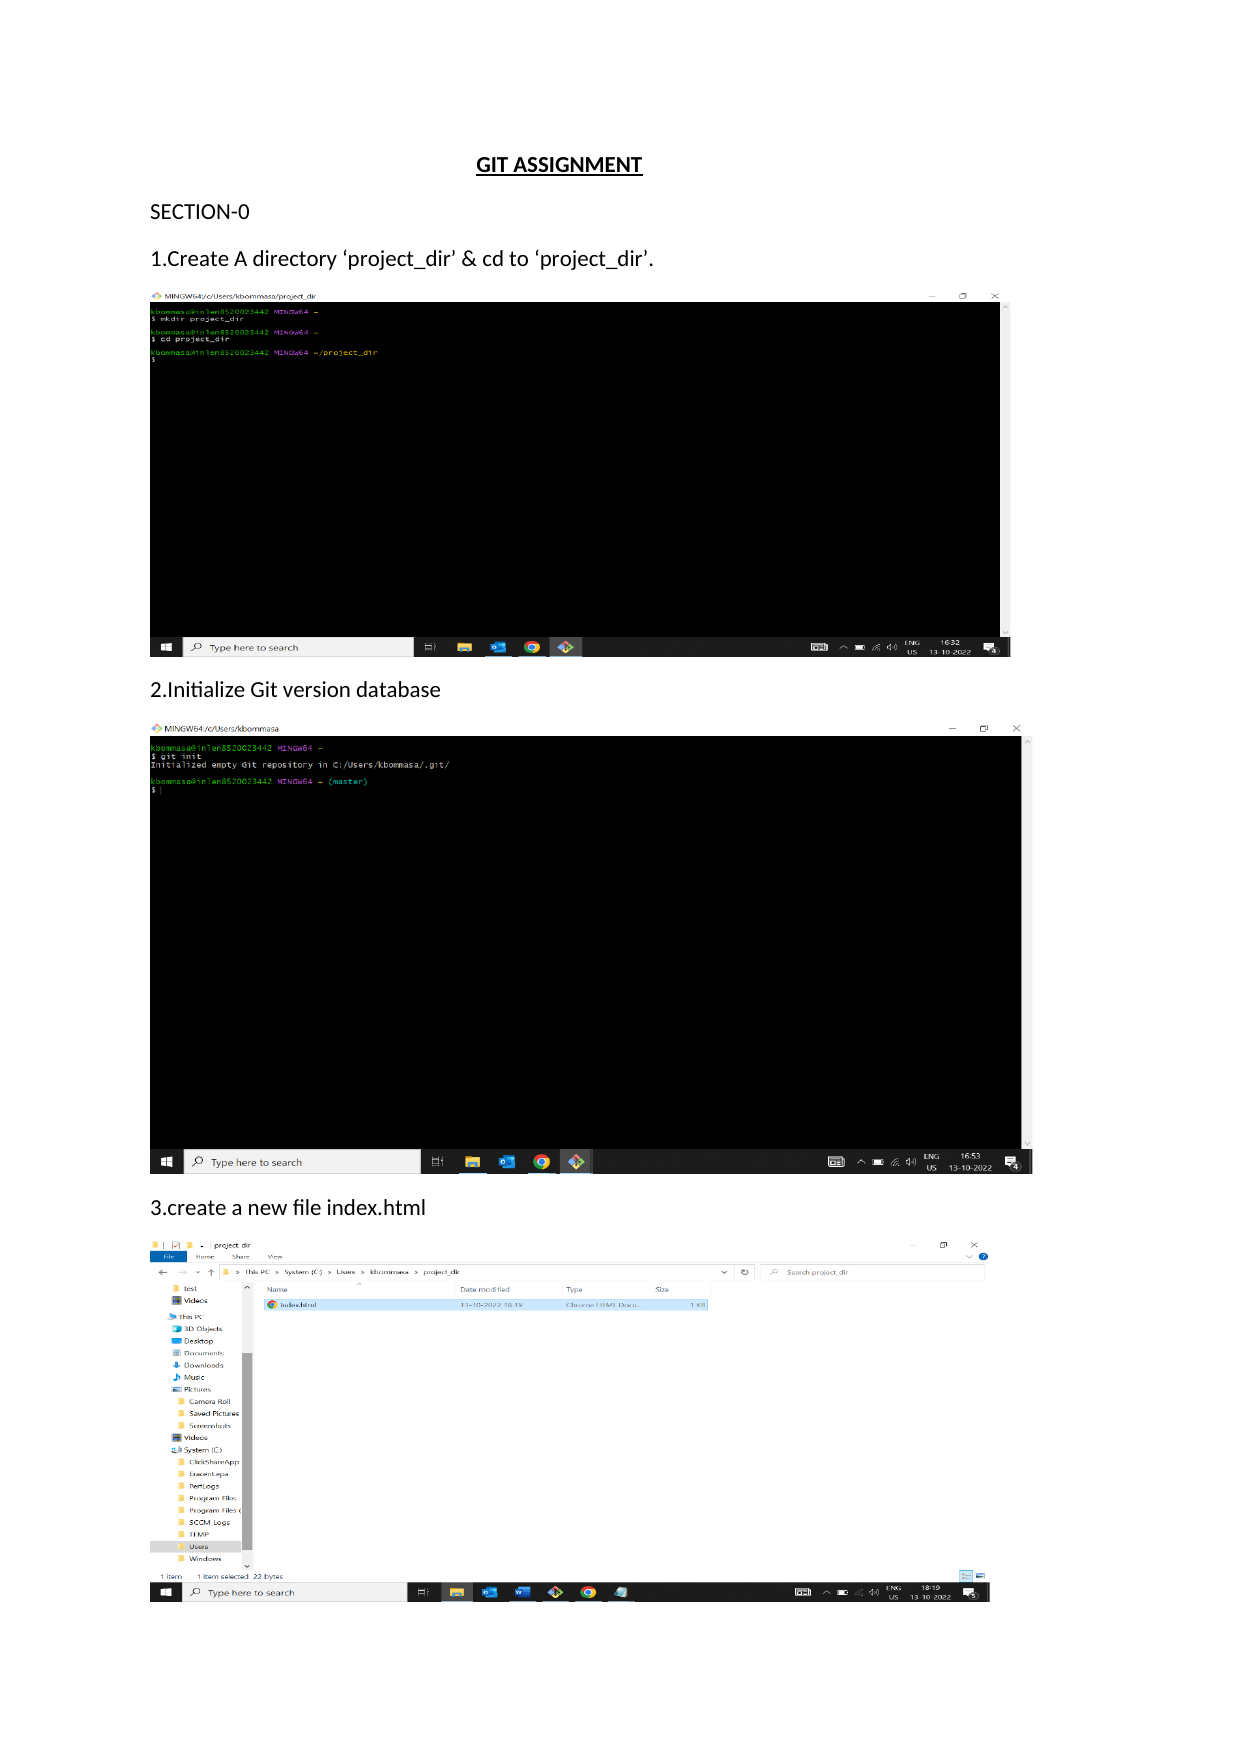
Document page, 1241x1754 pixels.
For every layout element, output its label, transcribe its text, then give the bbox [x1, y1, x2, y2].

text 2.Initialize Git version database [150, 675, 1090, 703]
text SECTION-0 [150, 197, 1090, 225]
text 1.Create A directory ‘project_dir’ & cd to ‘project_dir’. [150, 244, 1090, 272]
text GIT ASSIGNMENT [150, 150, 1090, 178]
picture [150, 290, 1011, 657]
picture [150, 722, 1033, 1174]
text 3.create a new file index.html [150, 1193, 1090, 1221]
picture [150, 1239, 990, 1602]
